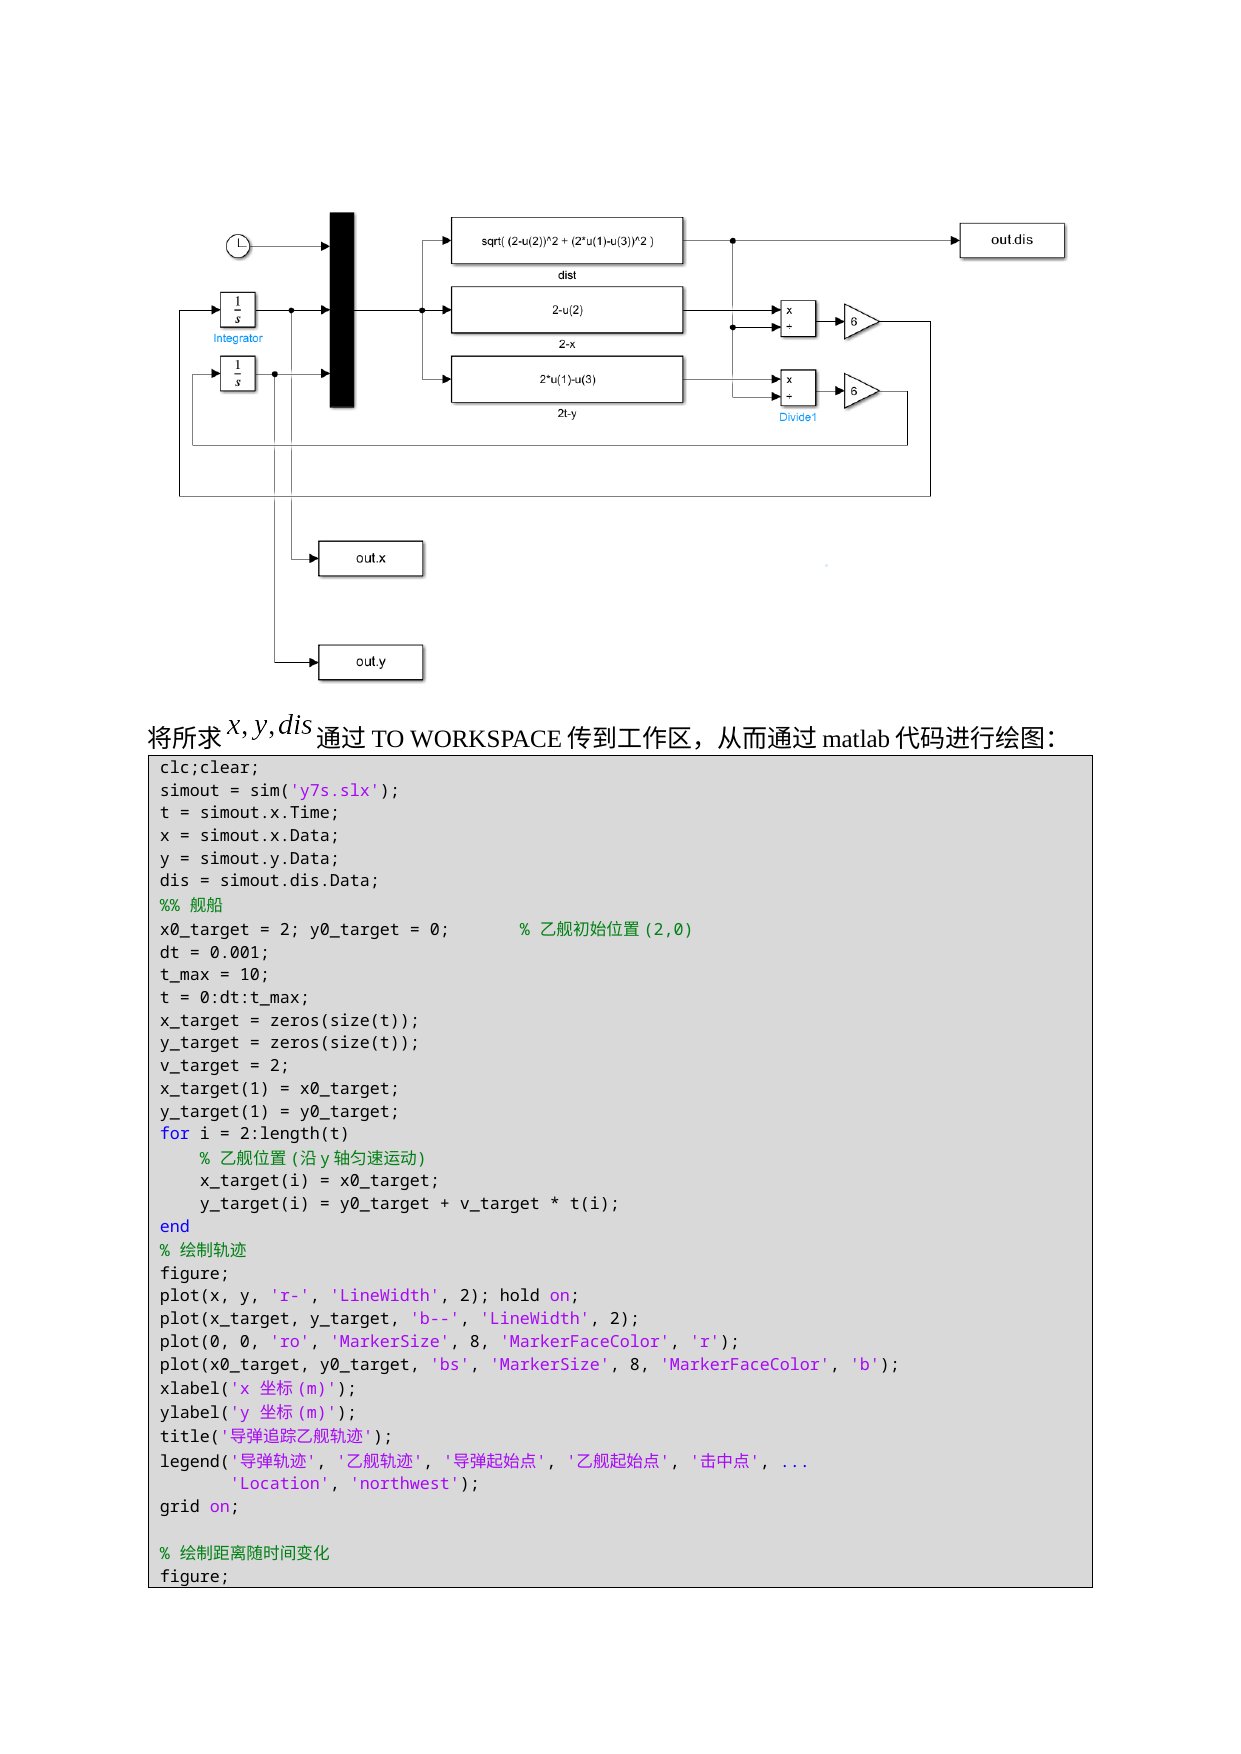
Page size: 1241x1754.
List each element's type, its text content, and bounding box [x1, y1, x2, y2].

picture [147, 158, 1093, 710]
text 将所求通过TO WORKSPACE传到工作区，从而通过matlab代码进行绘图： [148, 710, 1092, 754]
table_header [149, 756, 1092, 1587]
